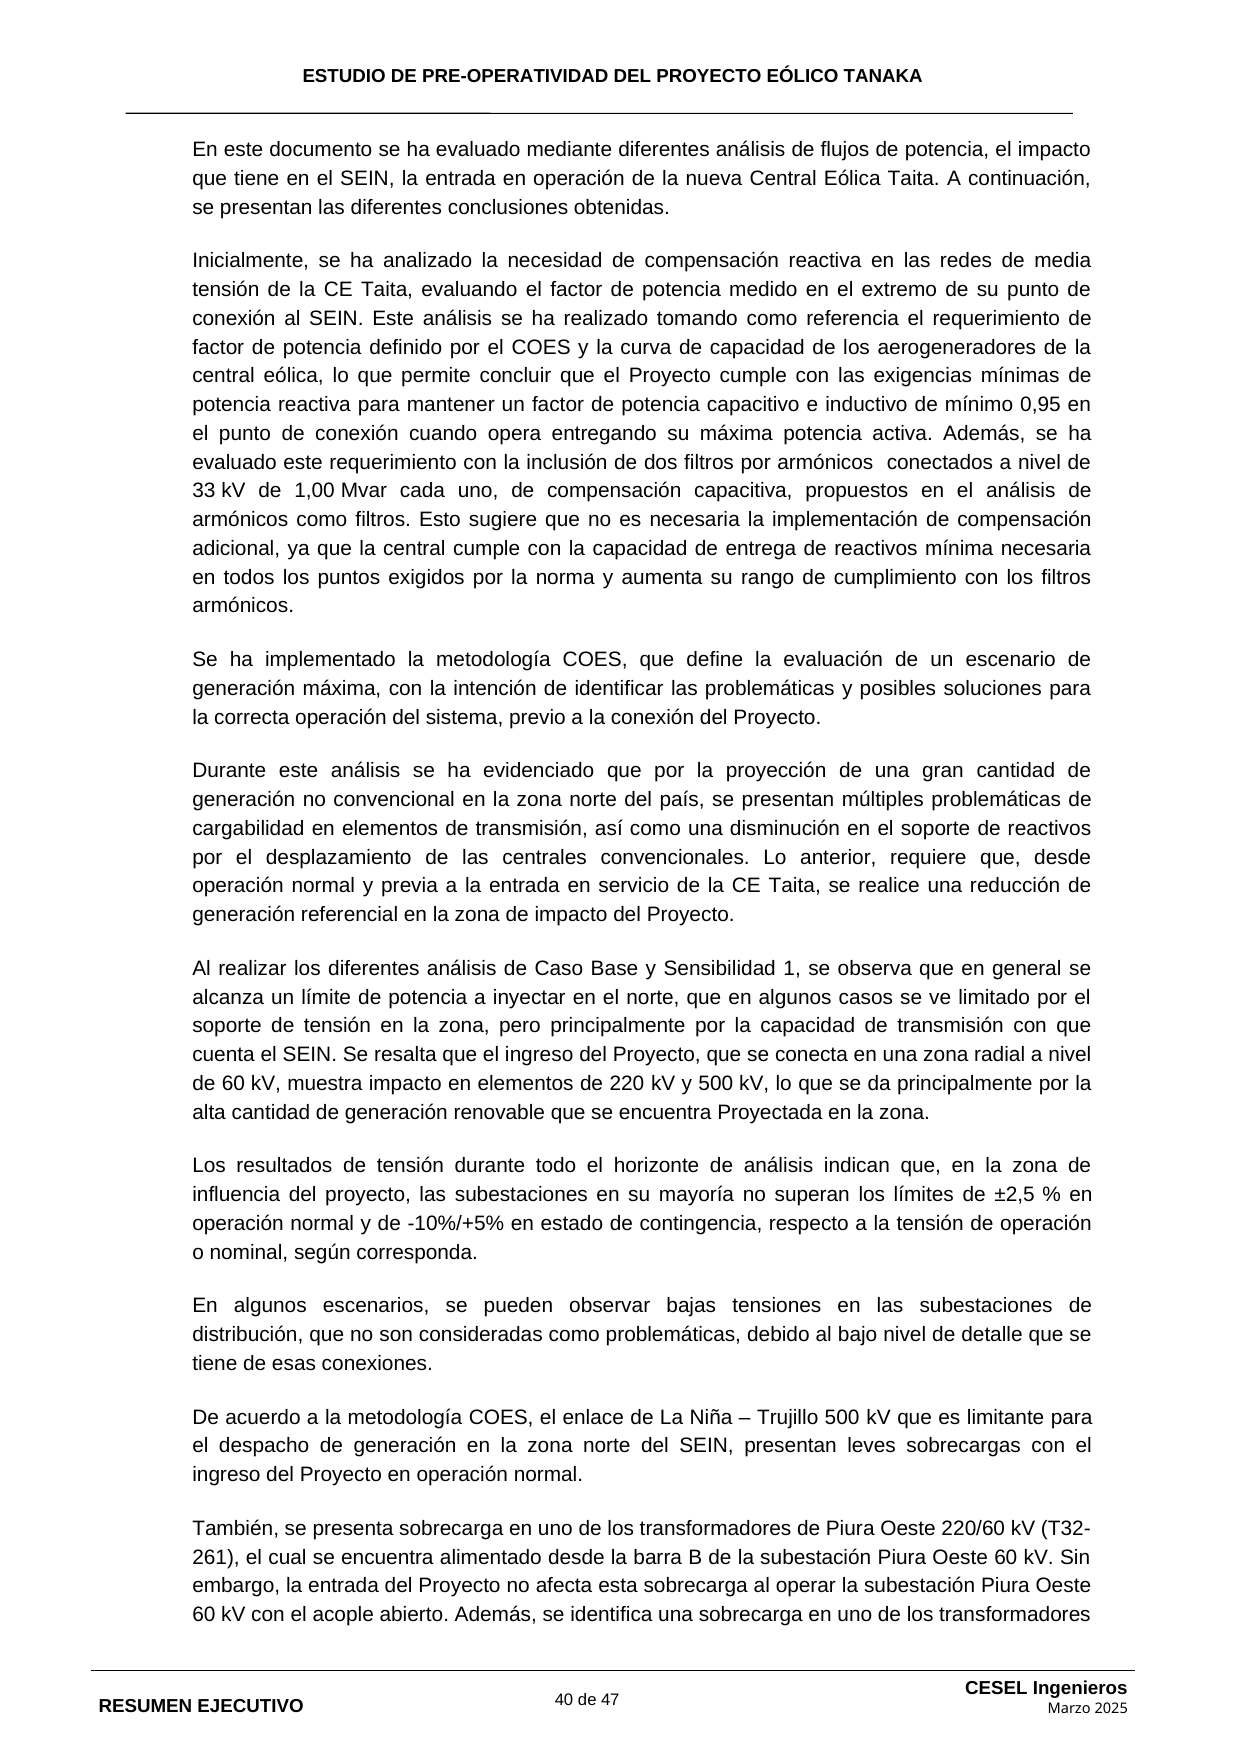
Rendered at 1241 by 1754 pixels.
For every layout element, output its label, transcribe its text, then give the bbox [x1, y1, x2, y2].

text Se ha implementado la metodología COES, que define la evaluación de un escenario de generación máxima, con la intención de identificar las problemáticas y posibles soluciones para la correcta operación del sistema, previo a la conexión del Proyecto. [192, 647, 1092, 728]
text Al realizar los diferentes análisis de Caso Base y Sensibilidad 1, se observa que en general se alcanza un límite de potencia a inyectar en el norte, que en algunos casos se ve limitado por el soporte de tensión en la zona, pero principalmente por la capacidad de transmisión con que cuenta el SEIN. Se resalta que el ingreso del Proyecto, que se conecta en una zona radial a nivel de 60 kV, muestra impacto en elementos de 220 kV y 500 kV, lo que se da principalmente por la alta cantidad de generación renovable que se encuentra Proyectada en la zona. [192, 956, 1092, 1123]
text Inicialmente, se ha analizado la necesidad de compensación reactiva en las redes de media tensión de la CE Taita, evaluando el factor de potencia medido en el extremo de su punto de conexión al SEIN. Este análisis se ha realizado tomando como referencia el requerimiento de factor de potencia definido por el COES y la curva de capacidad de los aerogeneradores de la central eólica, lo que permite concluir que el Proyecto cumple con las exigencias mínimas de potencia reactiva para mantener un factor de potencia capacitivo e inductivo de mínimo 0,95 en el punto de conexión cuando opera entregando su máxima potencia activa. Además, se ha evaluado este requerimiento con la inclusión de dos filtros por armónicos conectados a nivel de 33 kV de 1,00 Mvar cada uno, de compensación capacitiva, propuestos en el análisis de armónicos como filtros. Esto sugiere que no es necesaria la implementación de compensación adicional, ya que la central cumple con la capacidad de entrega de reactivos mínima necesaria en todos los puntos exigidos por la norma y aumenta su rango de cumplimiento con los filtros armónicos. [192, 248, 1092, 617]
text Los resultados de tensión durante todo el horizonte de análisis indican que, en la zona de influencia del proyecto, las subestaciones en su mayoría no superan los límites de ±2,5 % en operación normal y de -10%/+5% en estado de contingencia, respecto a la tensión de operación o nominal, según corresponda. [192, 1153, 1092, 1263]
text Durante este análisis se ha evidenciado que por la proyección de una gran cantidad de generación no convencional en la zona norte del país, se presentan múltiples problemáticas de cargabilidad en elementos de transmisión, así como una disminución en el soporte de reactivos por el desplazamiento de las centrales convencionales. Lo anterior, requiere que, desde operación normal y previa a la entrada en servicio de la CE Taita, se realice una reducción de generación referencial en la zona de impacto del Proyecto. [192, 758, 1092, 926]
text En algunos escenarios, se pueden observar bajas tensiones en las subestaciones de distribución, que no son consideradas como problemáticas, debido al bajo nivel de detalle que se tiene de esas conexiones. [192, 1293, 1092, 1375]
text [192, 1516, 1092, 1626]
text En este documento se ha evaluado mediante diferentes análisis de flujos de potencia, el impacto que tiene en el SEIN, la entrada en operación de la nueva Central Eólica Taita. A continuación, se presentan las diferentes conclusiones obtenidas. [192, 137, 1092, 218]
text De acuerdo a la metodología COES, el enlace de La Niña – Trujillo 500 kV que es limitante para el despacho de generación en la zona norte del SEIN, presentan leves sobrecargas con el ingreso del Proyecto en operación normal. [192, 1404, 1092, 1486]
